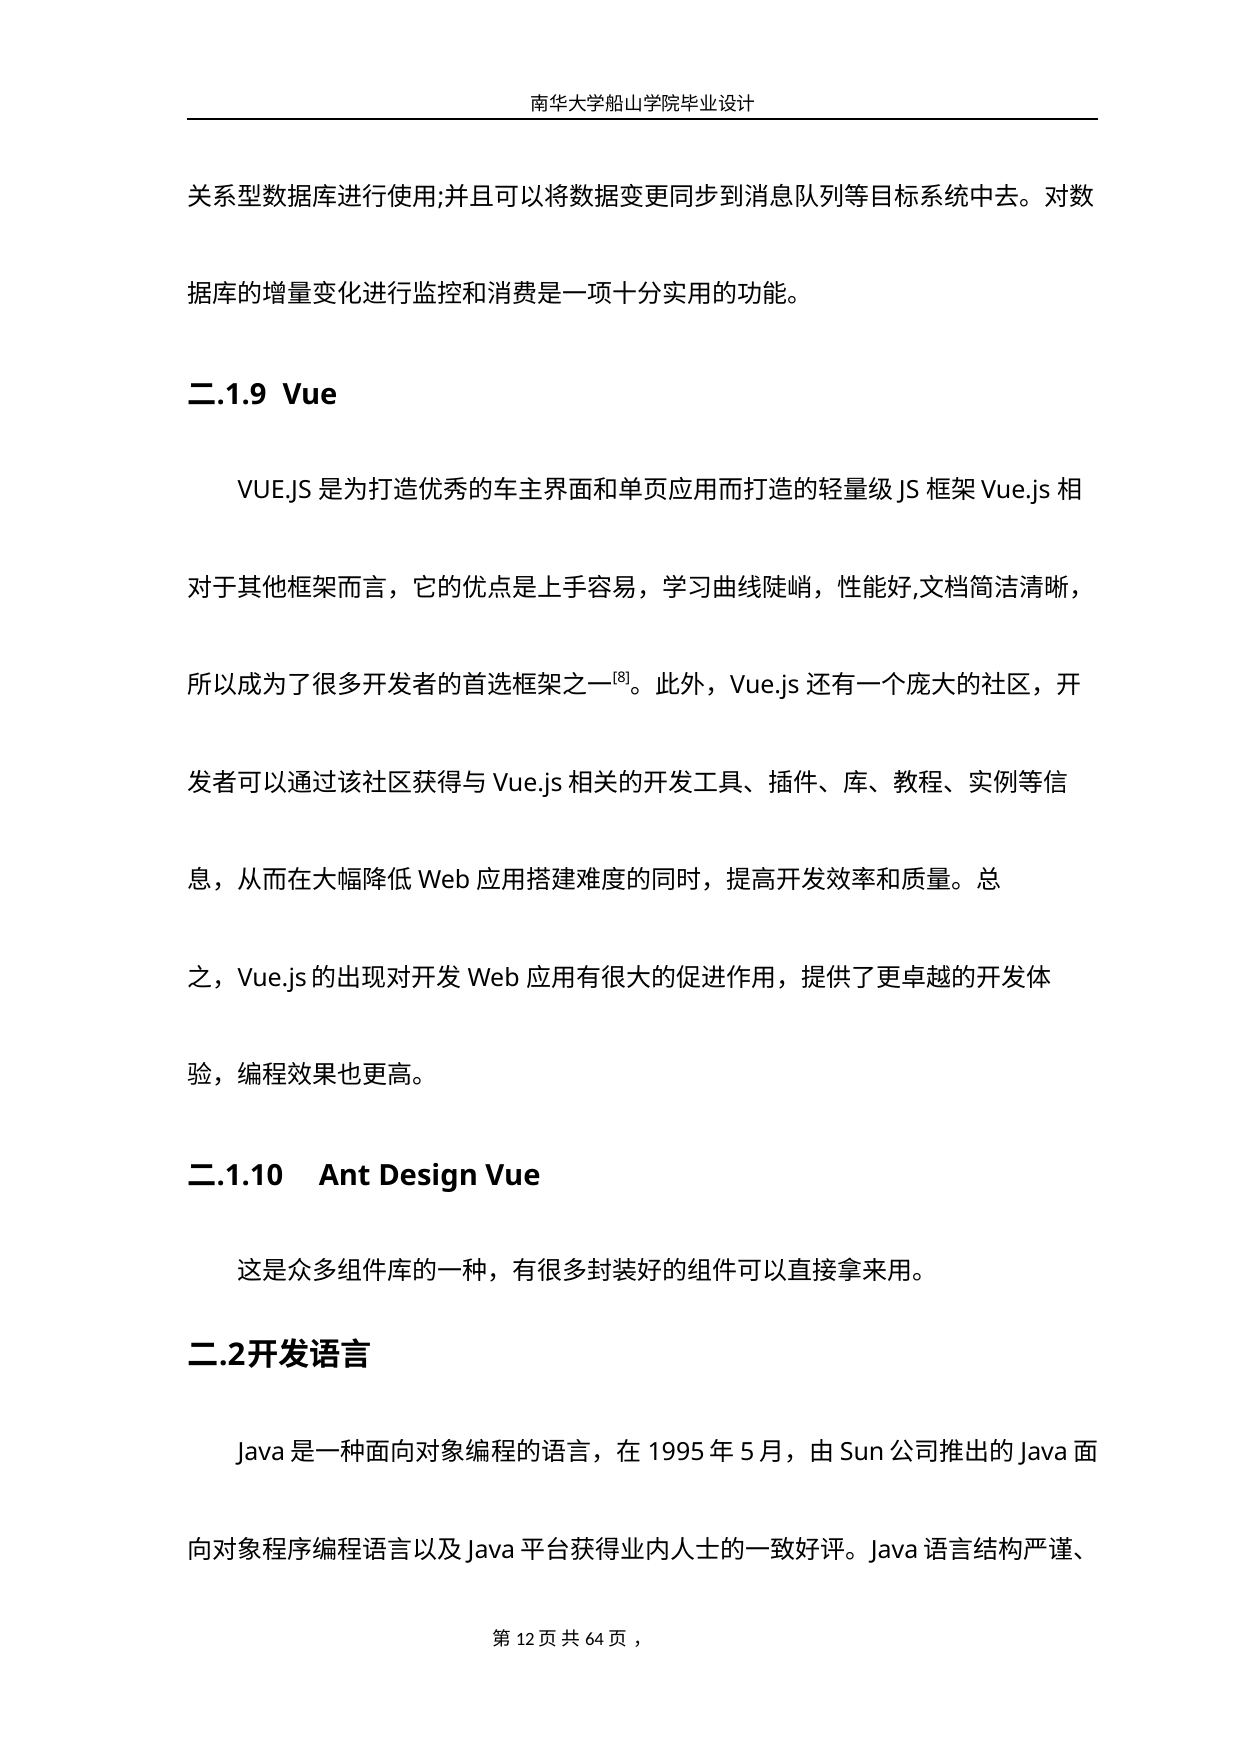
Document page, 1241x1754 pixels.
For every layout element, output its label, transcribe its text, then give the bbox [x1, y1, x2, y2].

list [187, 1417, 1098, 1580]
text VUE.JS 是为打造优秀的车主界面和单页应用而打造的轻量级 JS 框架Vue.js 相对于其他框架而言，它的优点是上手容易，学习曲线陡峭，性能好,文档简洁清晰，所以成为了很多开发者的首选框架之一[8]。此外，Vue.js 还有一个庞大的社区，开发者可以通过该社区获得与 Vue.js 相关的开发工具、插件、库、教程、实例等信息，从而在大幅降低 Web 应用搭建难度的同时，提高开发效率和质量。总之，Vue.js的出现对开发 Web 应用有很大的促进作用，提供了更卓越的开发体验，编程效果也更高。 [187, 455, 1098, 1105]
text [187, 162, 1098, 324]
list 这是众多组件库的一种，有很多封装好的组件可以直接拿来用。 [187, 1236, 1098, 1301]
subtitle Ant Design Vue [187, 1140, 1098, 1205]
subtitle Vue [187, 359, 1098, 424]
subtitle 开发语言 [187, 1319, 1098, 1384]
